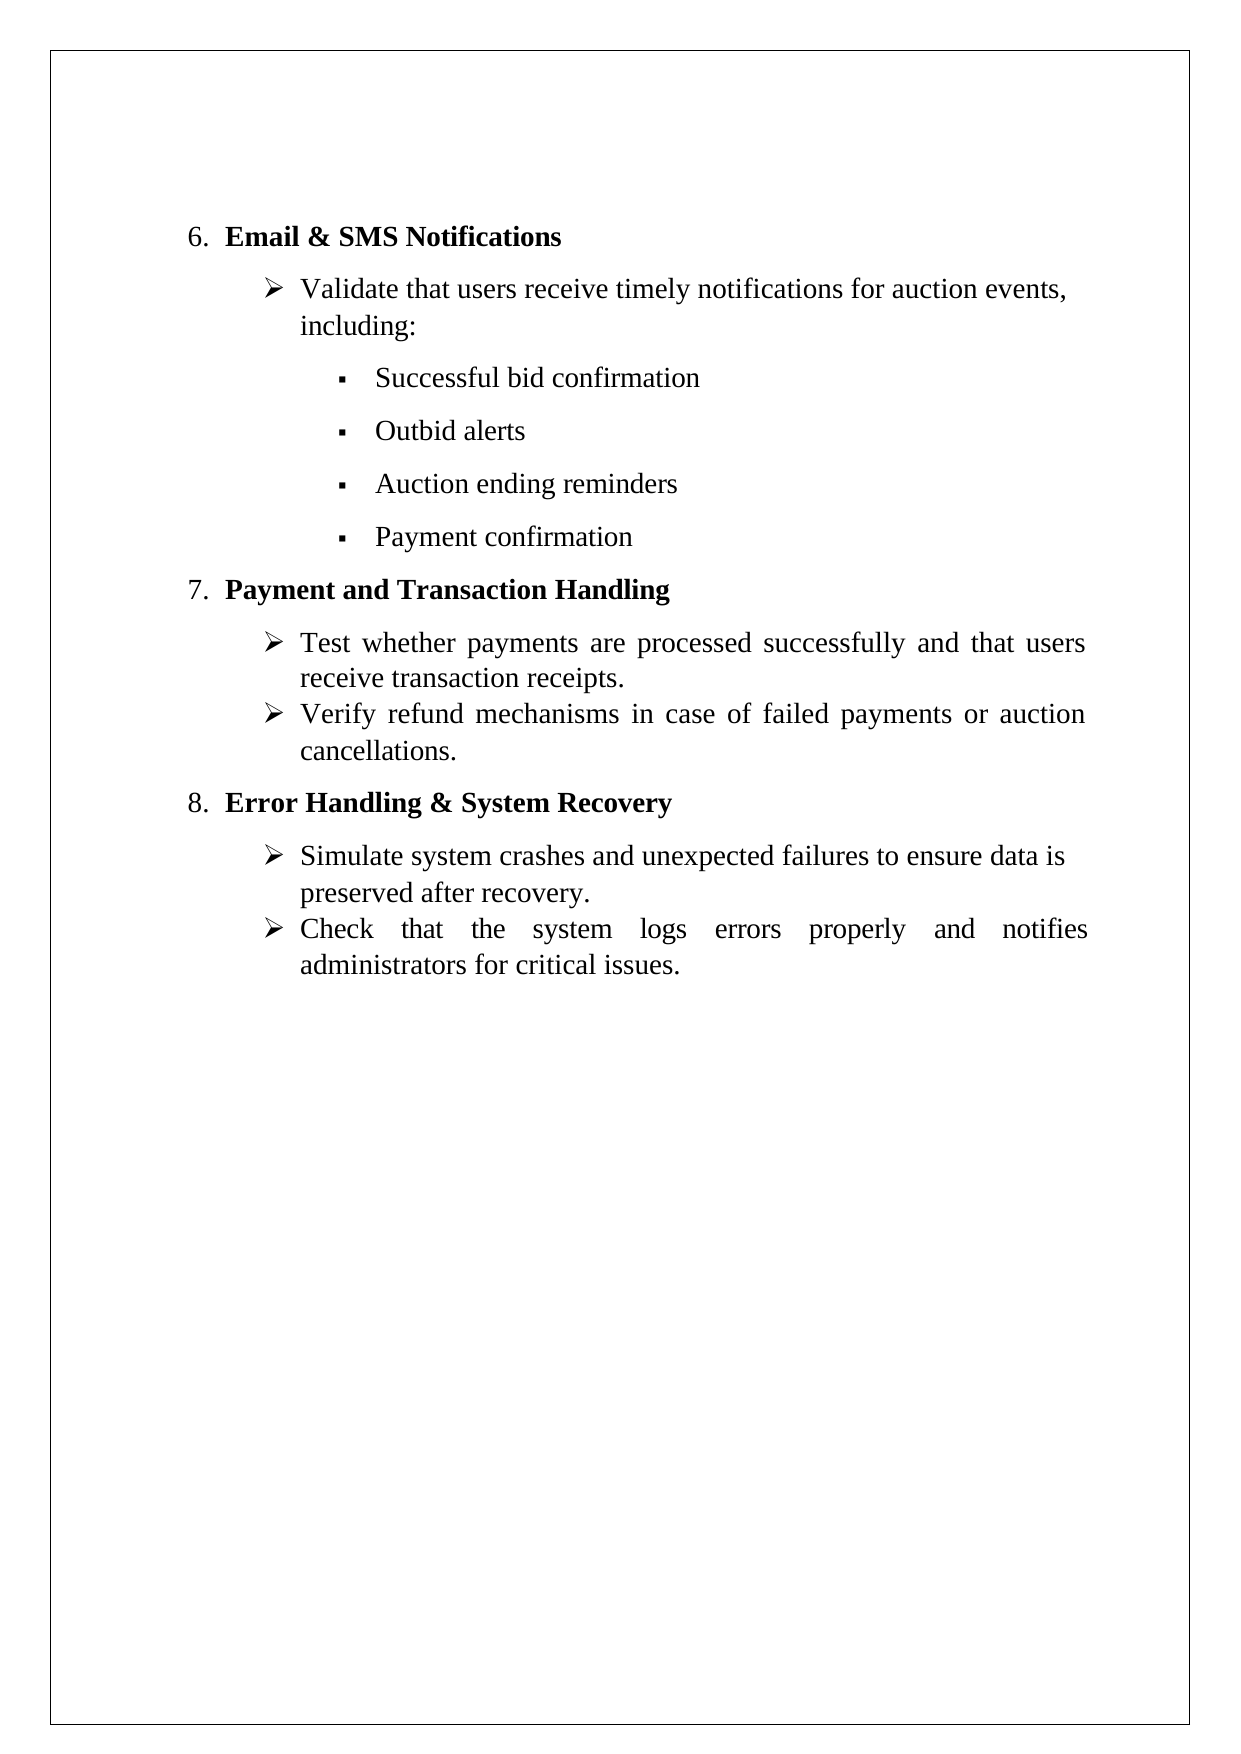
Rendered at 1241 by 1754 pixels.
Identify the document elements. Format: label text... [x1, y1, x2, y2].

list Simulate system crashes and unexpected failures to ensure data is preserved after recovery. [262, 838, 1090, 908]
list Payment and Transaction Handling [187, 572, 1181, 605]
list Payment confirmation [337, 519, 1181, 553]
list Error Handling & System Recovery [187, 786, 1181, 819]
list Auction ending reminders [337, 466, 1181, 499]
list Verify refund mechanisms in case of failed payments or auction cancellations. [262, 697, 1090, 766]
list Test whether payments are processed successfully and that users receive transaction receipts. [262, 625, 1090, 694]
list Outbid alerts [337, 413, 1181, 447]
list Successful bid confirmation [337, 360, 1181, 394]
list Validate that users receive timely notifications for auction events, including: [262, 271, 1090, 341]
list Check that the system logs errors properly and notifies administrators for critical issues. [262, 911, 1090, 981]
list Email & SMS Notifications [187, 219, 1181, 252]
